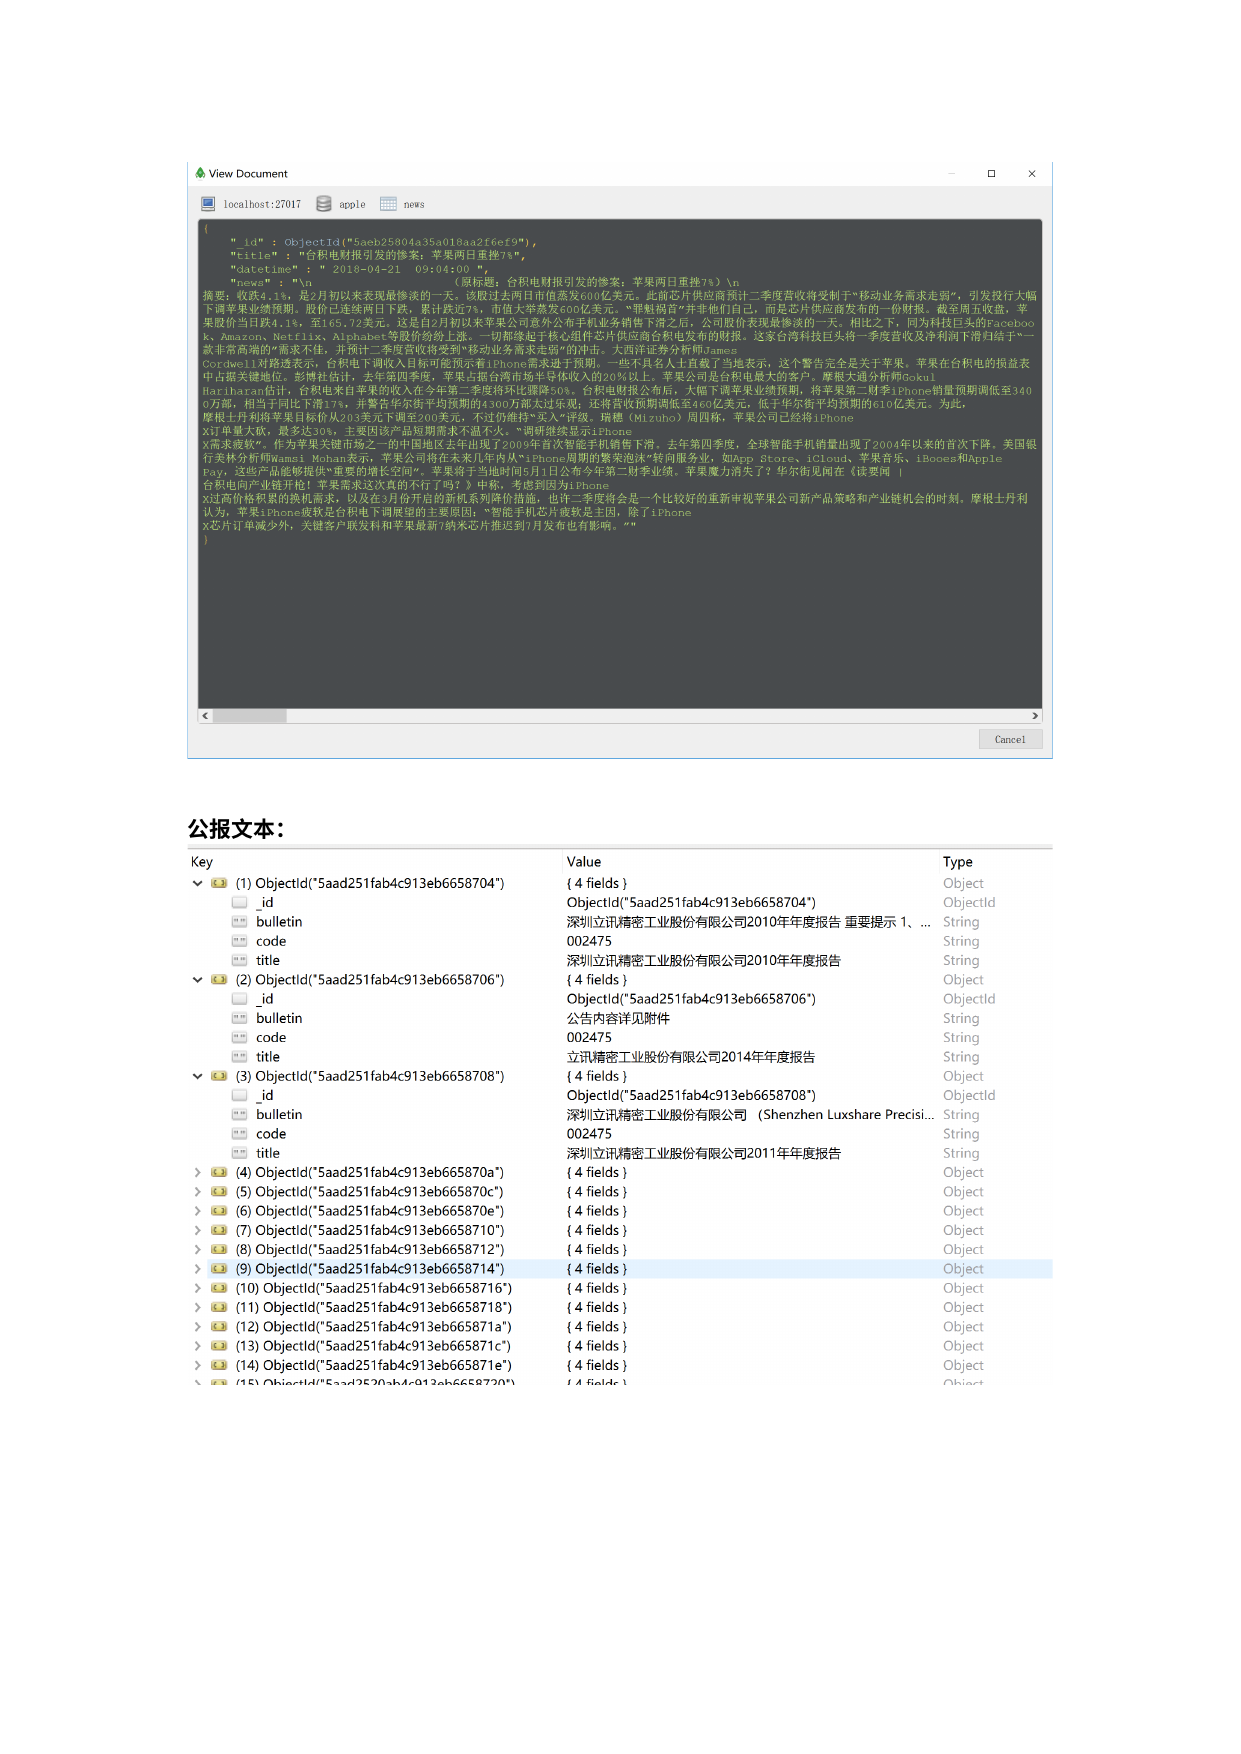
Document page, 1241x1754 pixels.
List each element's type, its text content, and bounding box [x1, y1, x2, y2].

picture [187, 162, 1053, 759]
text 公报文本： [187, 812, 1053, 844]
picture [187, 844, 1053, 1385]
